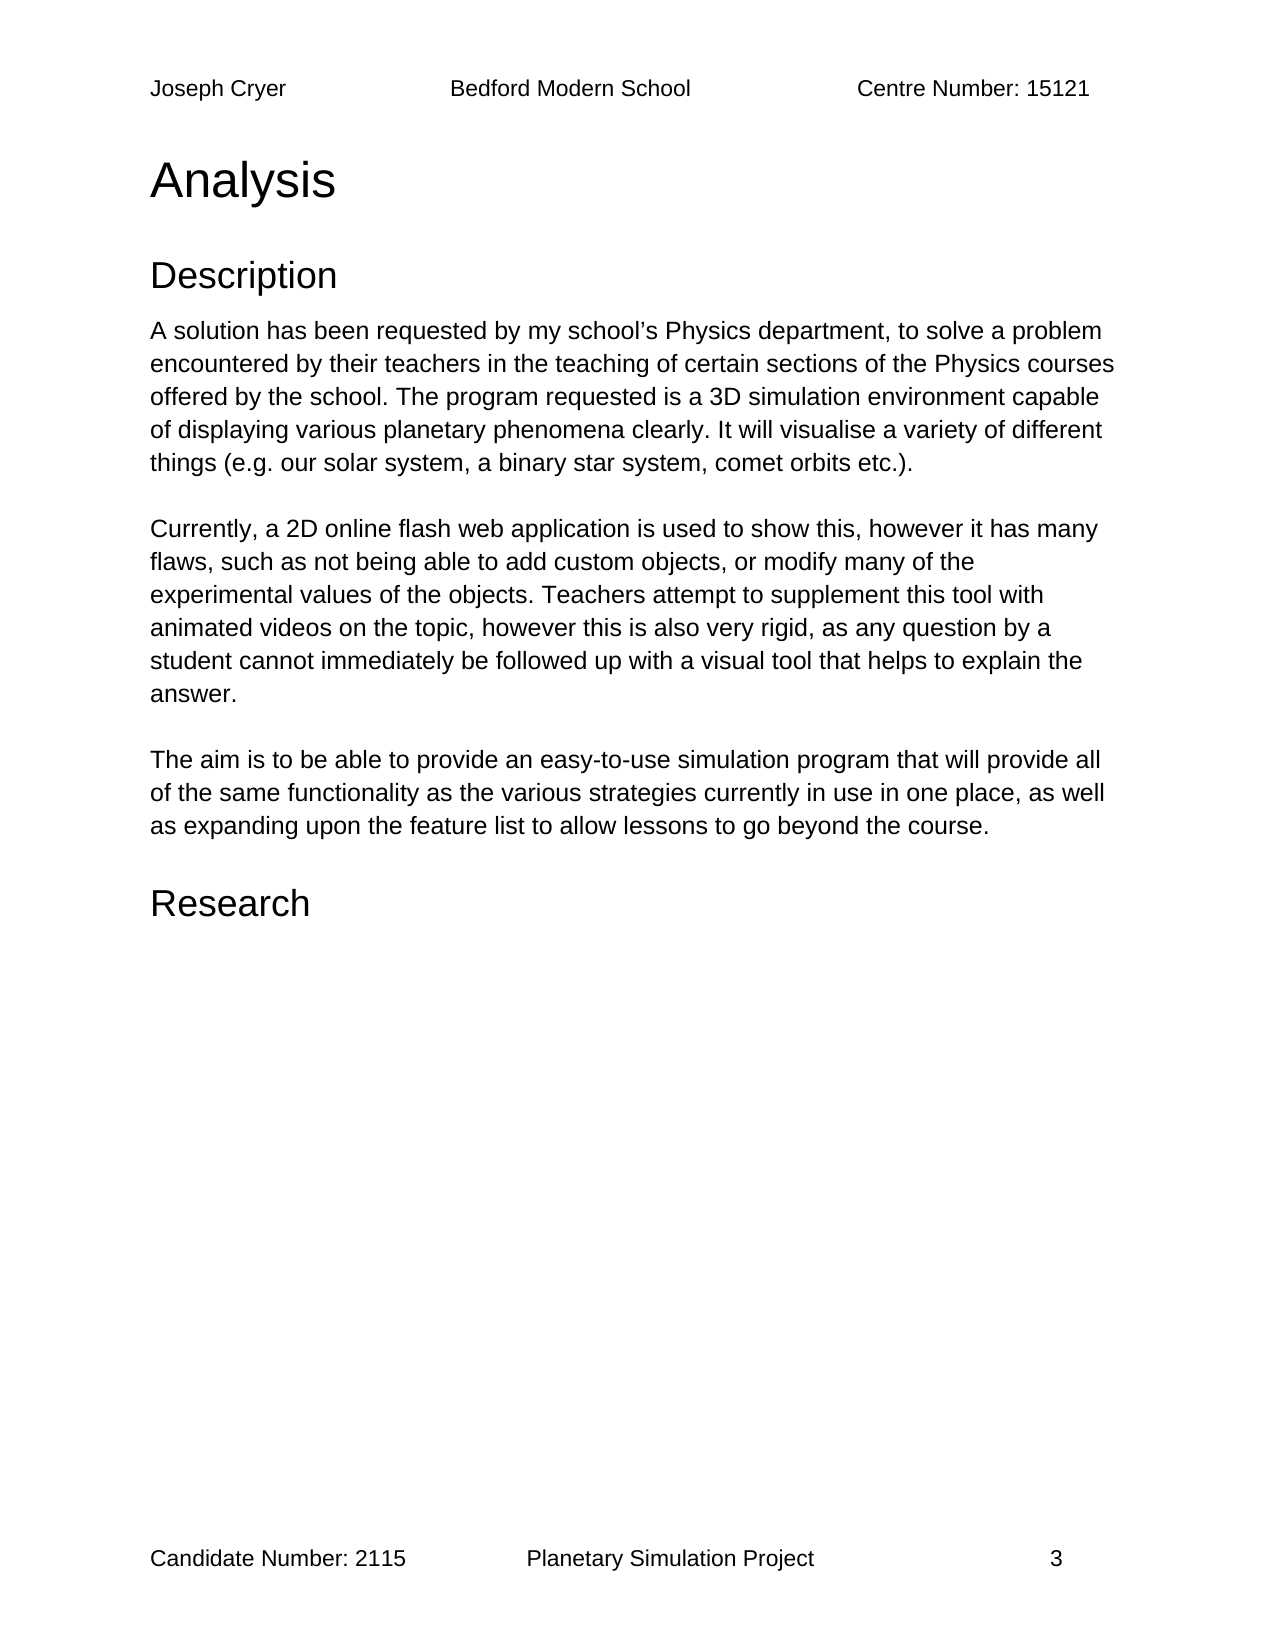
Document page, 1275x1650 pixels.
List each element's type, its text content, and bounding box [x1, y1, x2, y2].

subtitle Research [150, 881, 1125, 924]
text The aim is to be able to provide an easy-to-use simulation program that will provide all of the same functionality as the various strategies currently in use in one place, as well as expanding upon the feature list to allow lessons to go beyond the course. [150, 745, 1125, 840]
text Currently, a 2D online flash web application is used to show this, however it has many flaws, such as not being able to add custom objects, or modify many of the experimental values of the objects. Teachers attempt to supplement this tool with animated videos on the topic, however this is also very rigid, as any question by a student cannot immediately be followed up with a visual tool that helps to explain the answer. [150, 514, 1125, 708]
subtitle Analysis [150, 150, 1125, 207]
text A solution has been requested by my school’s Physics department, to solve a problem encountered by their teachers in the teaching of certain sections of the Physics courses offered by the school. The program requested is a 3D simulation environment capable of displaying various planetary phenomena clearly. It will visualise a variety of different things (e.g. our solar system, a binary star system, comet orbits etc.). [150, 316, 1125, 476]
subtitle Description [150, 253, 1125, 297]
